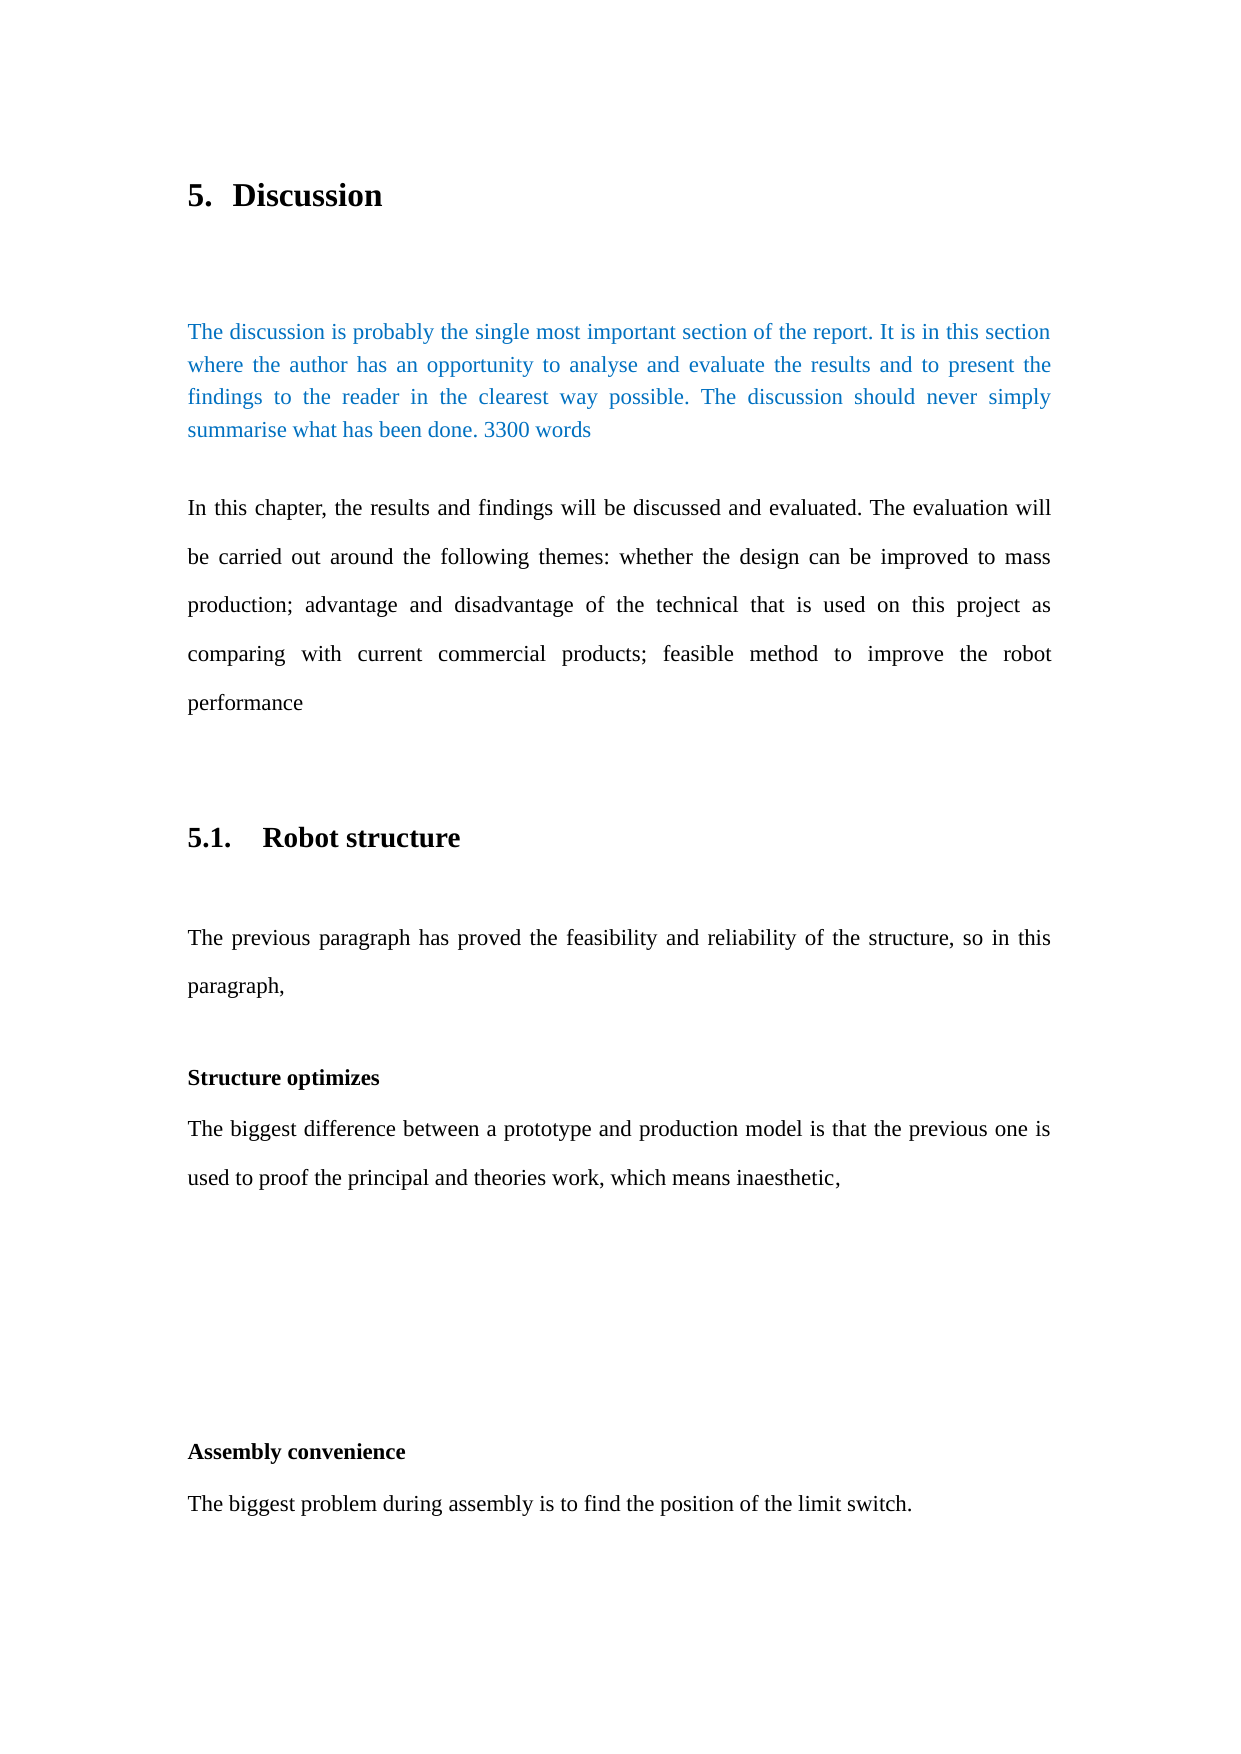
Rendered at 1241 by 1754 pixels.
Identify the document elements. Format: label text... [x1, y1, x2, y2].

subtitle Assembly convenience [187, 1435, 1053, 1467]
text The biggest difference between a prototype and production model is that the previous one is used to proof the principal and theories work, which means inaesthetic, [187, 1112, 1053, 1194]
text The discussion is probably the single most important section of the report. It is in this section where the author has an opportunity to analyse and evaluate the results and to present the findings to the reader in the clearest way possible. The discussion should never simply summarise what has been done. 3300 words [187, 315, 1053, 445]
subtitle Robot structure [187, 804, 1053, 869]
text In this chapter, the results and findings will be discussed and evaluated. The evaluation will be carried out around the following themes: whether the design can be improved to mass production; advantage and disadvantage of the technical that is used on this project as comparing with current commercial products; feasible method to improve the robot performance [187, 491, 1053, 718]
subtitle Structure optimizes [187, 1061, 1053, 1093]
subtitle Discussion [187, 162, 1053, 227]
text The previous paragraph has proved the feasibility and reliability of the structure, so in this paragraph, [187, 921, 1053, 1002]
text The biggest problem during assembly is to find the position of the limit switch. [187, 1487, 1053, 1519]
